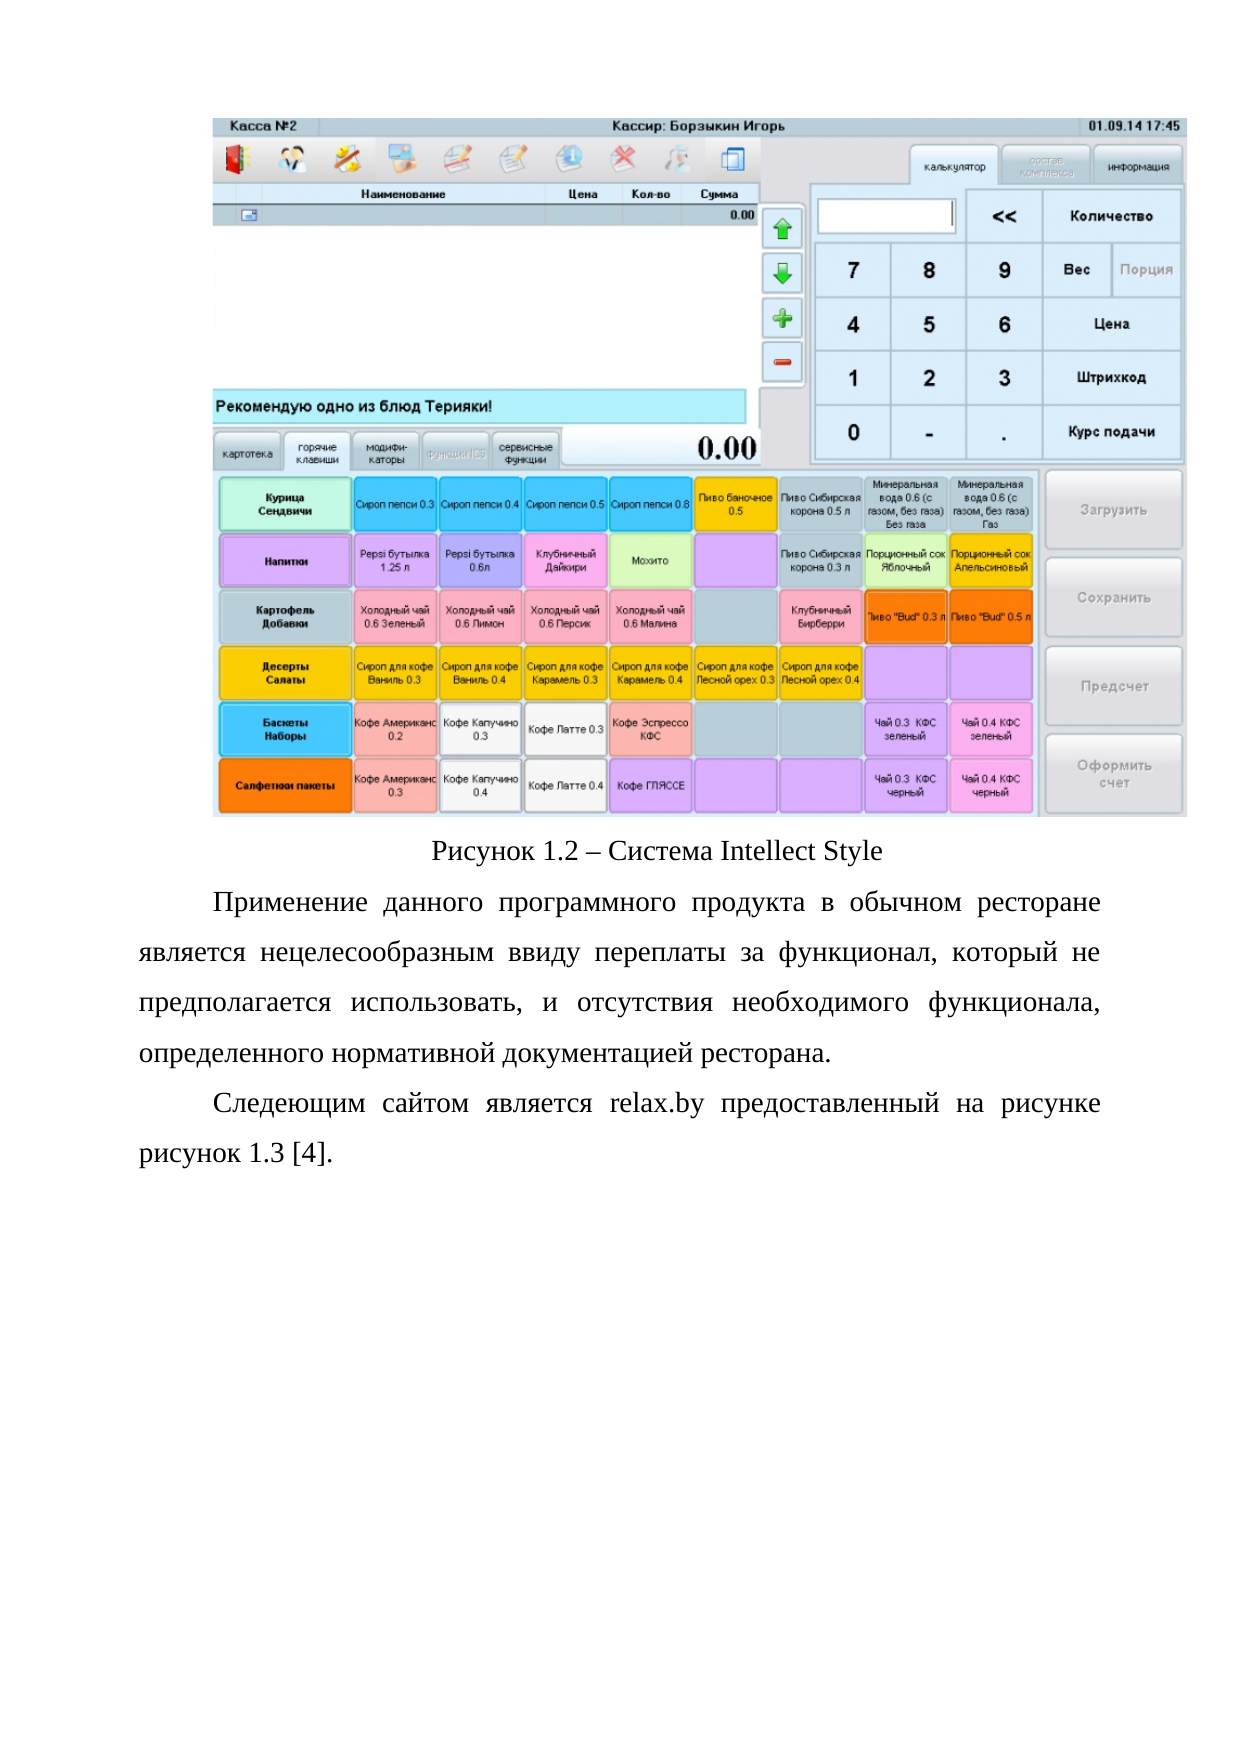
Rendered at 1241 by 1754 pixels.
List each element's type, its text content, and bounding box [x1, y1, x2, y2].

text Следеющим сайтом является relax.by предоставленный на рисунке рисунок 1.3 [4]. [139, 1085, 1101, 1169]
text Рисунок 1.2 – Система Intellect Style [139, 833, 1101, 867]
text Применение данного программного продукта в обычном ресторане является нецелесообразным ввиду переплаты за функционал, который не предполагается использовать, и отсутствия необходимого функционала, определенного нормативной документацией ресторана. [139, 884, 1101, 1068]
picture [212, 118, 1188, 817]
